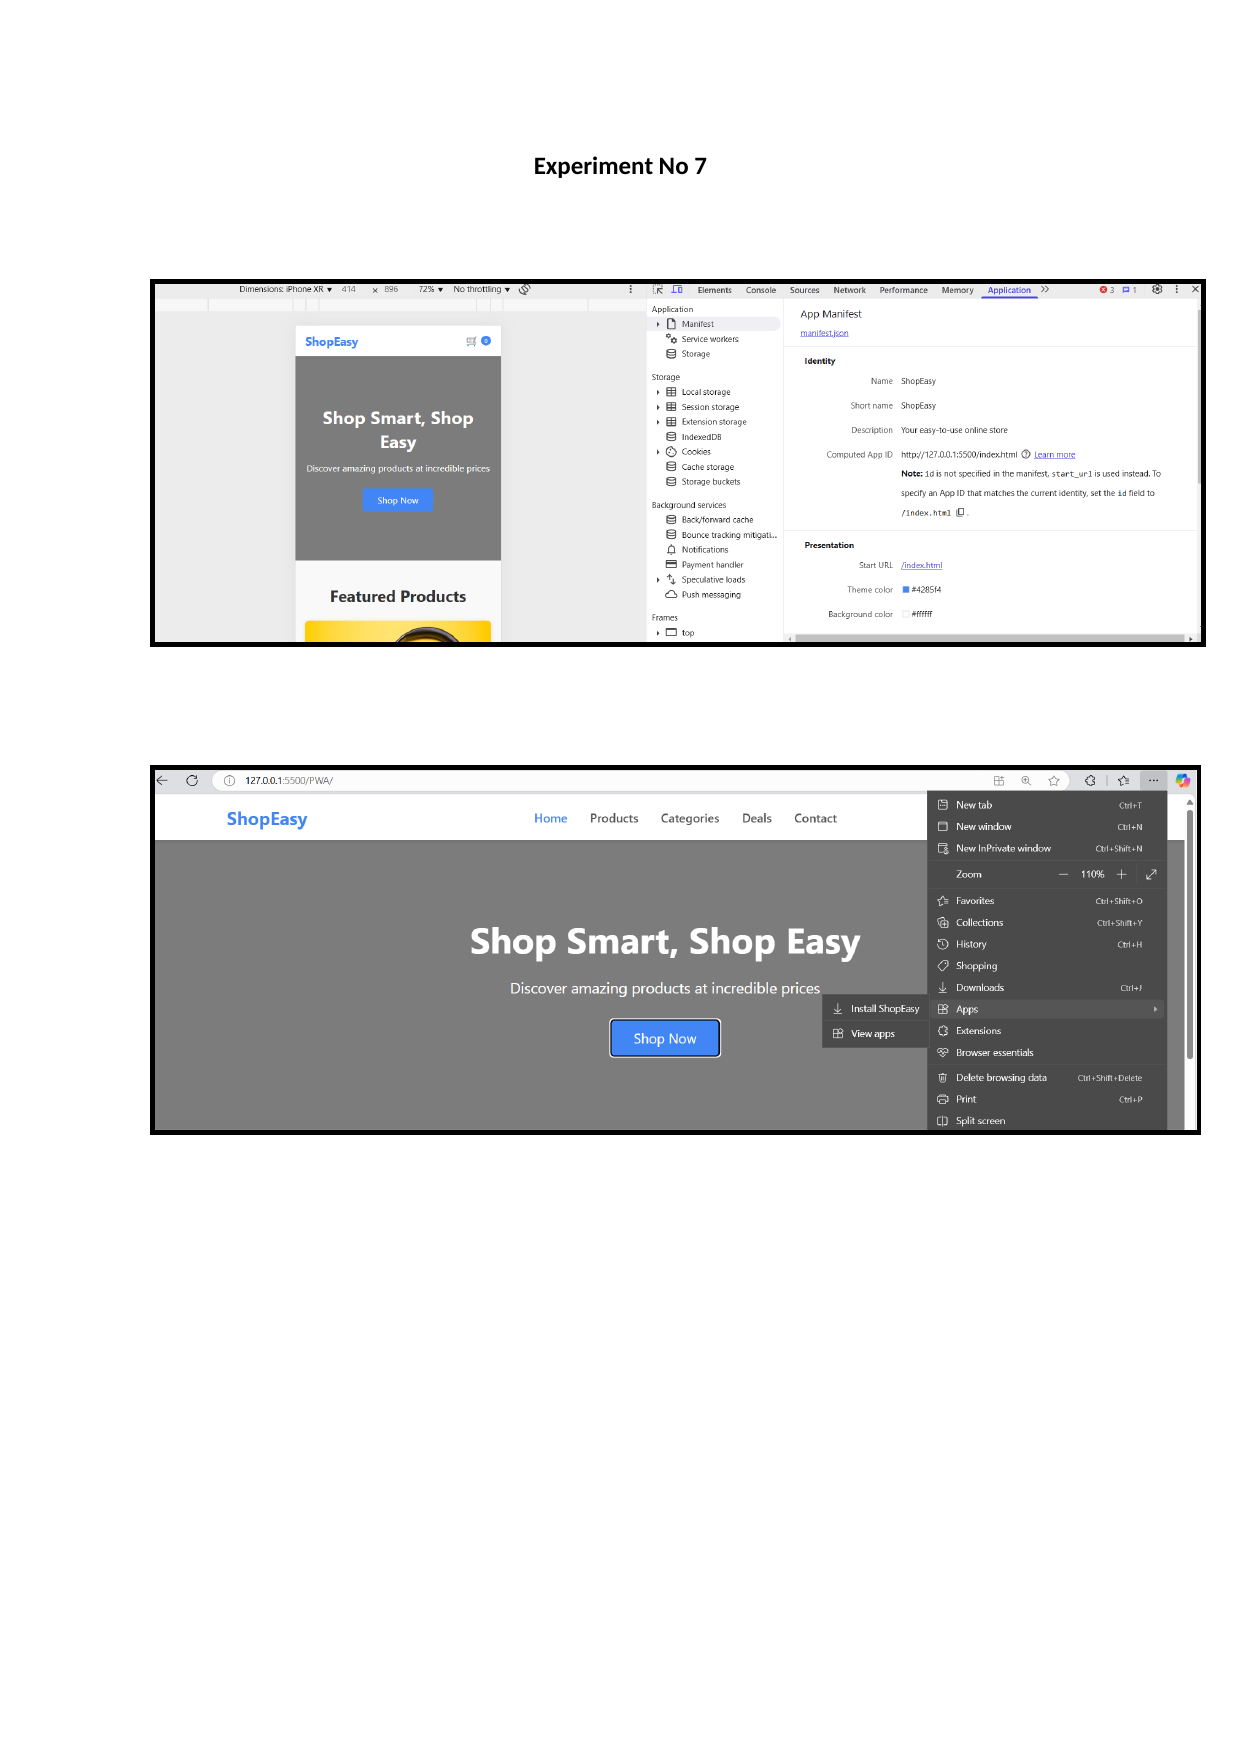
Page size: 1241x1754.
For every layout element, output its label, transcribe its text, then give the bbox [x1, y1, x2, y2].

picture [155, 284, 1201, 642]
picture [155, 770, 1197, 1130]
text Experiment No 7 [150, 150, 1090, 181]
